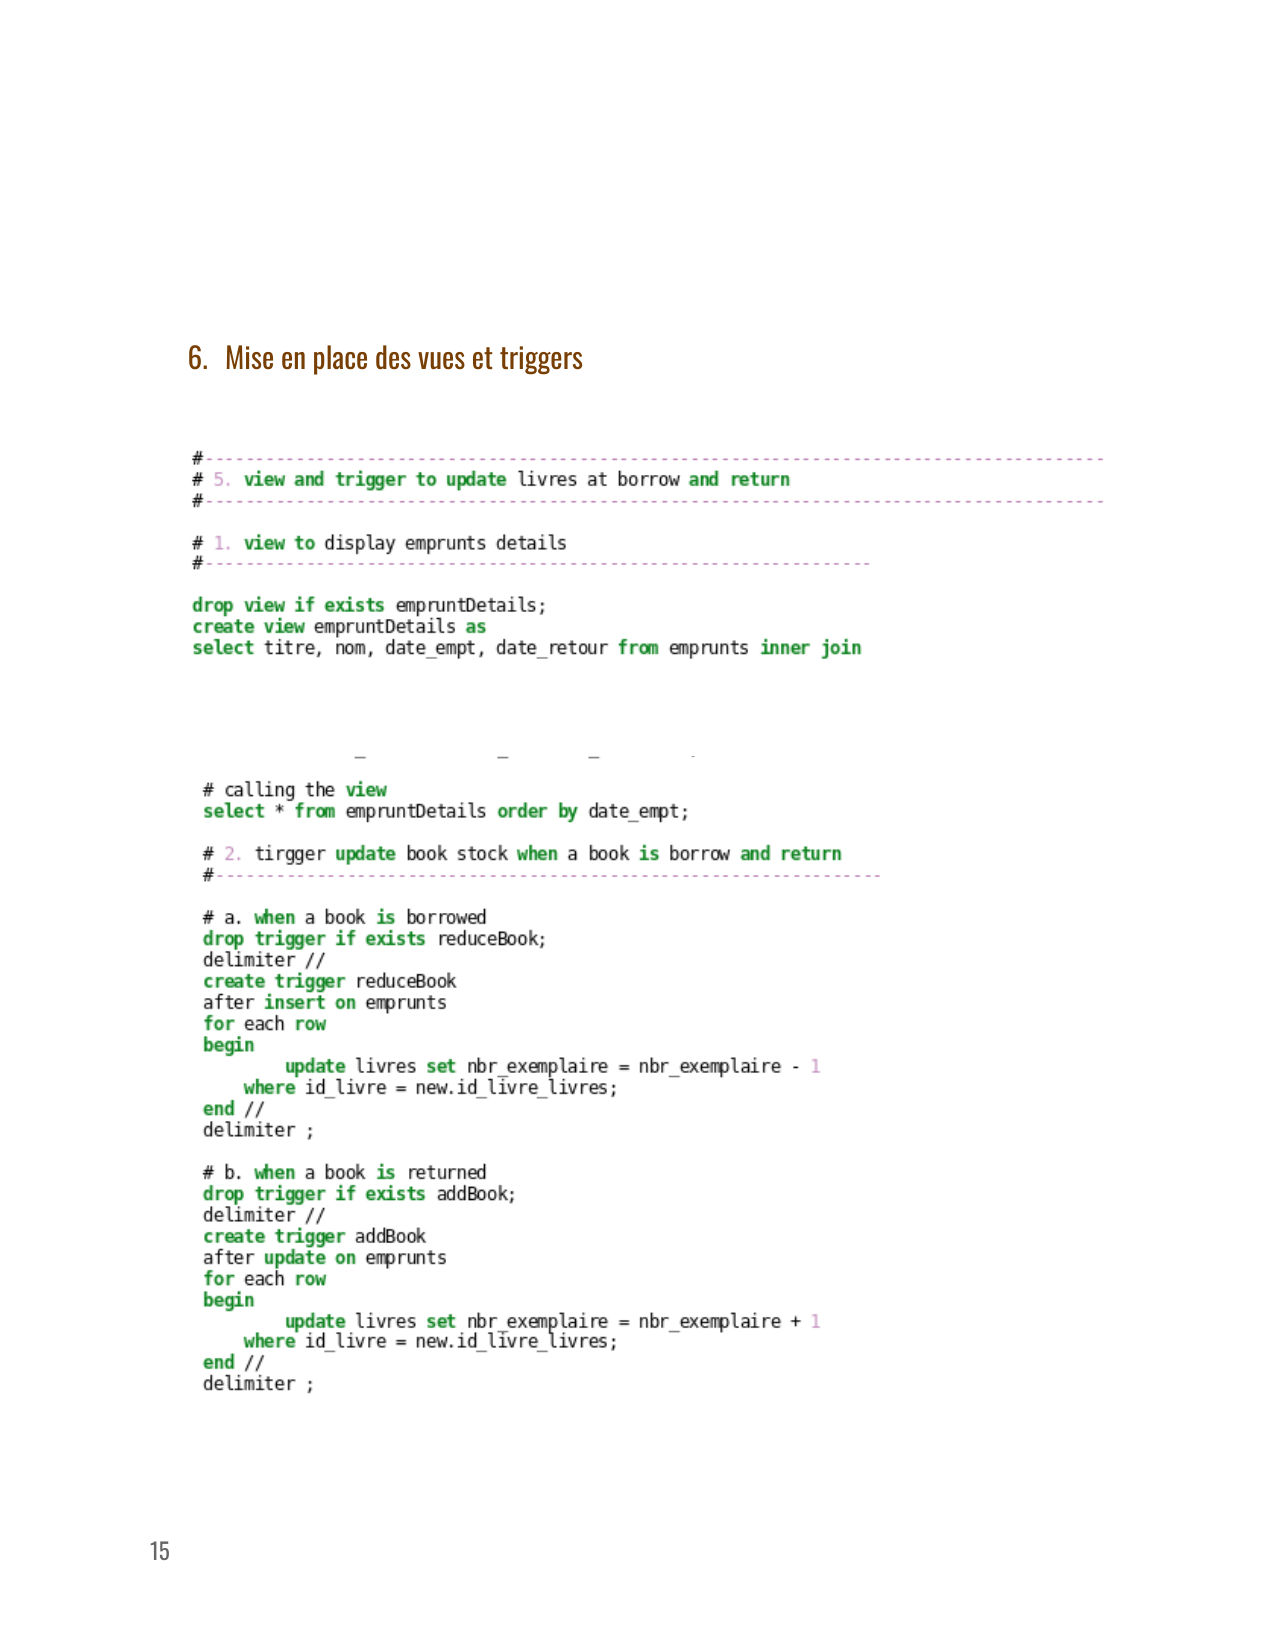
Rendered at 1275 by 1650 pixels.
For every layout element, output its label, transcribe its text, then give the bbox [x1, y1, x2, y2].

picture [150, 430, 1129, 1404]
subtitle Mise en place des vues et triggers [187, 334, 1125, 378]
